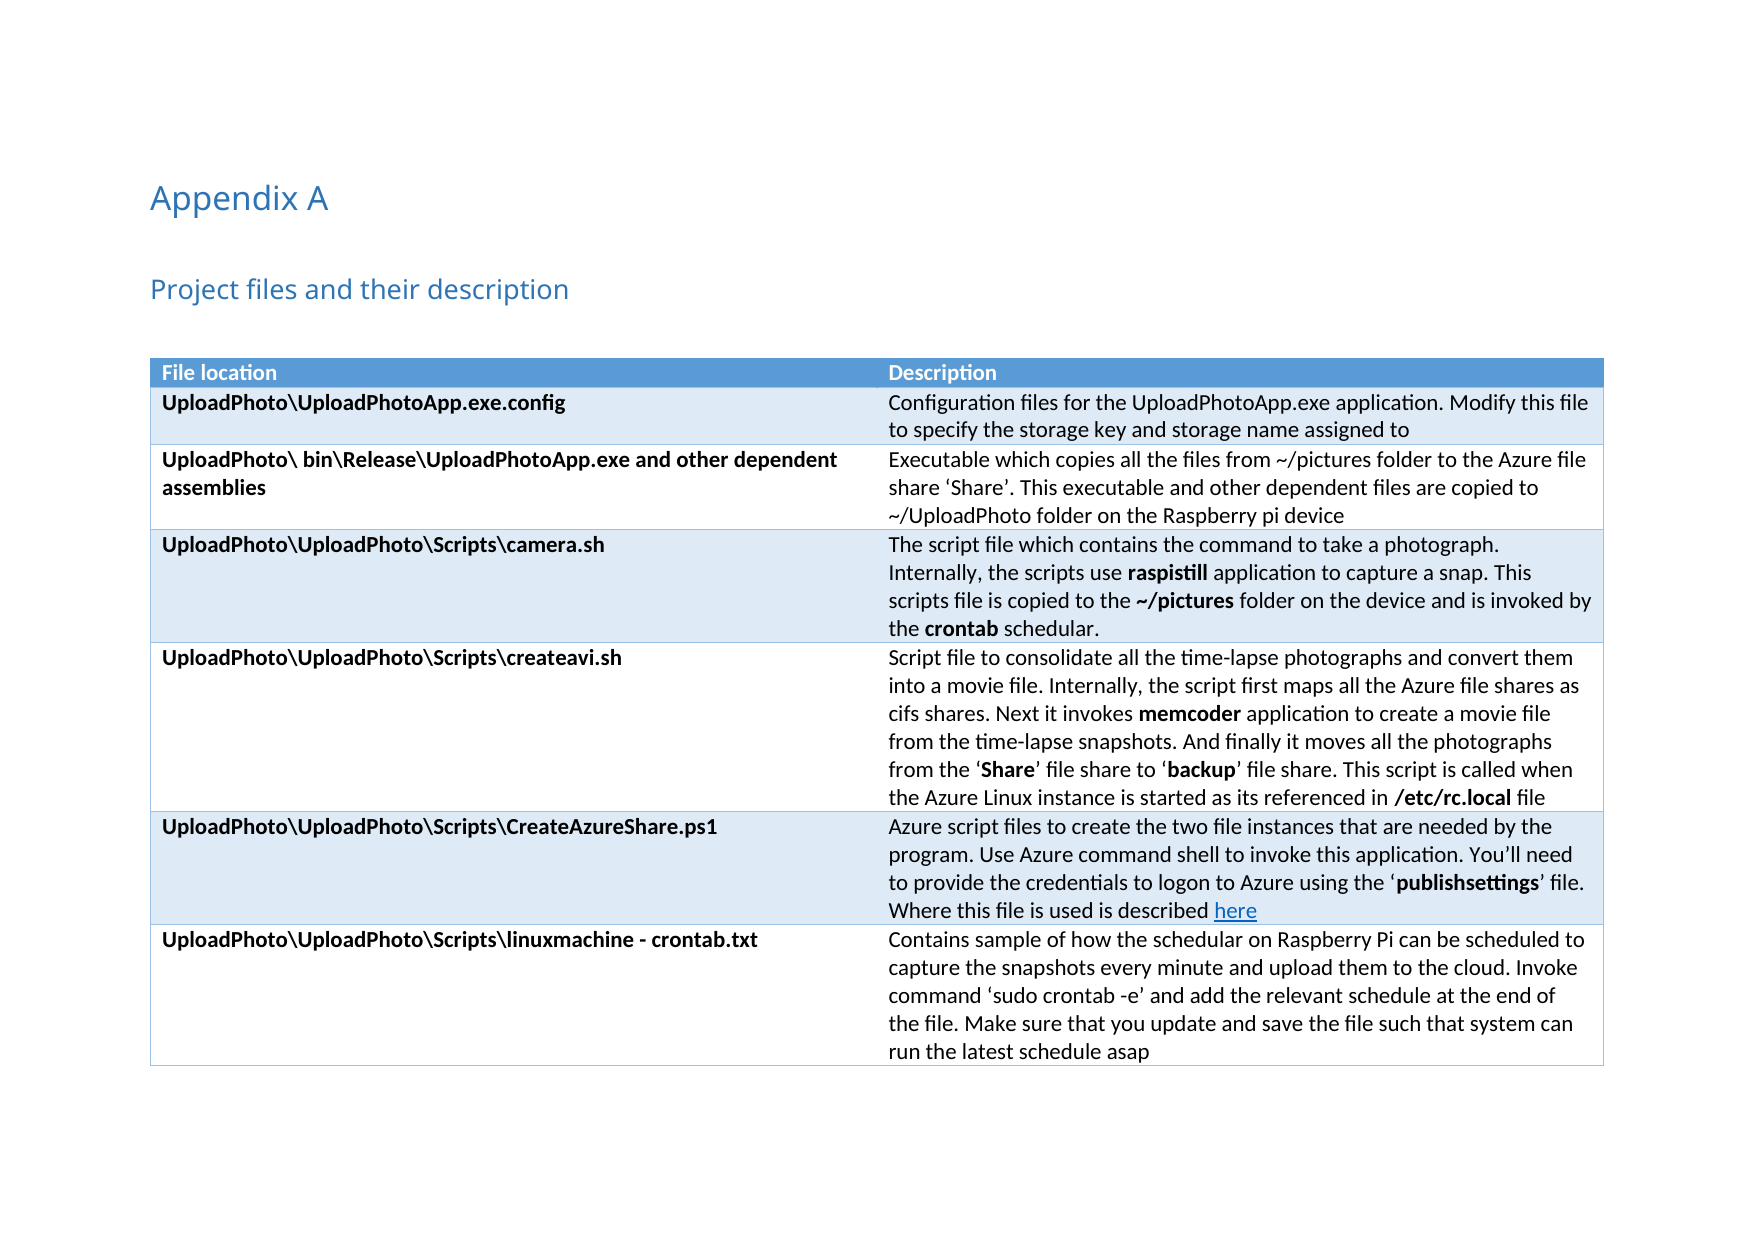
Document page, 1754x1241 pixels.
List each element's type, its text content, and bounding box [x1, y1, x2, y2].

table_header Description [878, 359, 1603, 387]
table_cell UploadPhoto\UploadPhoto\Scripts\CreateAzureShare.ps1 [151, 812, 877, 924]
table_cell Azure script files to create the two file instances that are needed by the program. Use Azure command shell to invoke this application. You’ll need to provide the credentials to logon to Azure using the ‘publishsettings’ file. Where this file is used is described here [877, 812, 1603, 924]
table_cell UploadPhoto\ bin\Release\UploadPhotoApp.exe and other dependent assemblies [151, 445, 877, 529]
table_cell UploadPhoto\UploadPhotoApp.exe.config [151, 388, 877, 444]
table_cell UploadPhoto\UploadPhoto\Scripts\createavi.sh [151, 643, 877, 811]
subtitle Appendix A [150, 175, 1604, 220]
table_cell The script file which contains the command to take a photograph. Internally, the scripts use raspistill application to capture a snap. This scripts file is copied to the ~/pictures folder on the device and is invoked by the crontab schedular. [877, 530, 1603, 642]
table_cell Configuration files for the UploadPhotoApp.exe application. Modify this file to specify the storage key and storage name assigned to [877, 388, 1603, 444]
table_cell UploadPhoto\UploadPhoto\Scripts\camera.sh [151, 530, 877, 642]
table_cell Contains sample of how the schedular on Raspberry Pi can be scheduled to capture the snapshots every minute and upload them to the cloud. Invoke command ‘sudo crontab -e’ and add the relevant schedule at the end of the file. Make sure that you update and save the file such that system can run the latest schedule asap [877, 925, 1603, 1065]
table_cell Executable which copies all the files from ~/pictures folder to the Azure file share ‘Share’. This executable and other dependent files are copied to ~/UploadPhoto folder on the Raspberry pi device [877, 445, 1603, 529]
subtitle Project files and their description [150, 271, 1604, 308]
table_header File location [151, 359, 877, 387]
table_cell UploadPhoto\UploadPhoto\Scripts\linuxmachine - crontab.txt [151, 925, 877, 1065]
table_cell Script file to consolidate all the time-lapse photographs and convert them into a movie file. Internally, the script first maps all the Azure file shares as cifs shares. Next it invokes memcoder application to create a movie file from the time-lapse snapshots. And finally it moves all the photographs from the ‘Share’ file share to ‘backup’ file share. This script is called when the Azure Linux instance is started as its referenced in /etc/rc.local file [877, 643, 1603, 811]
